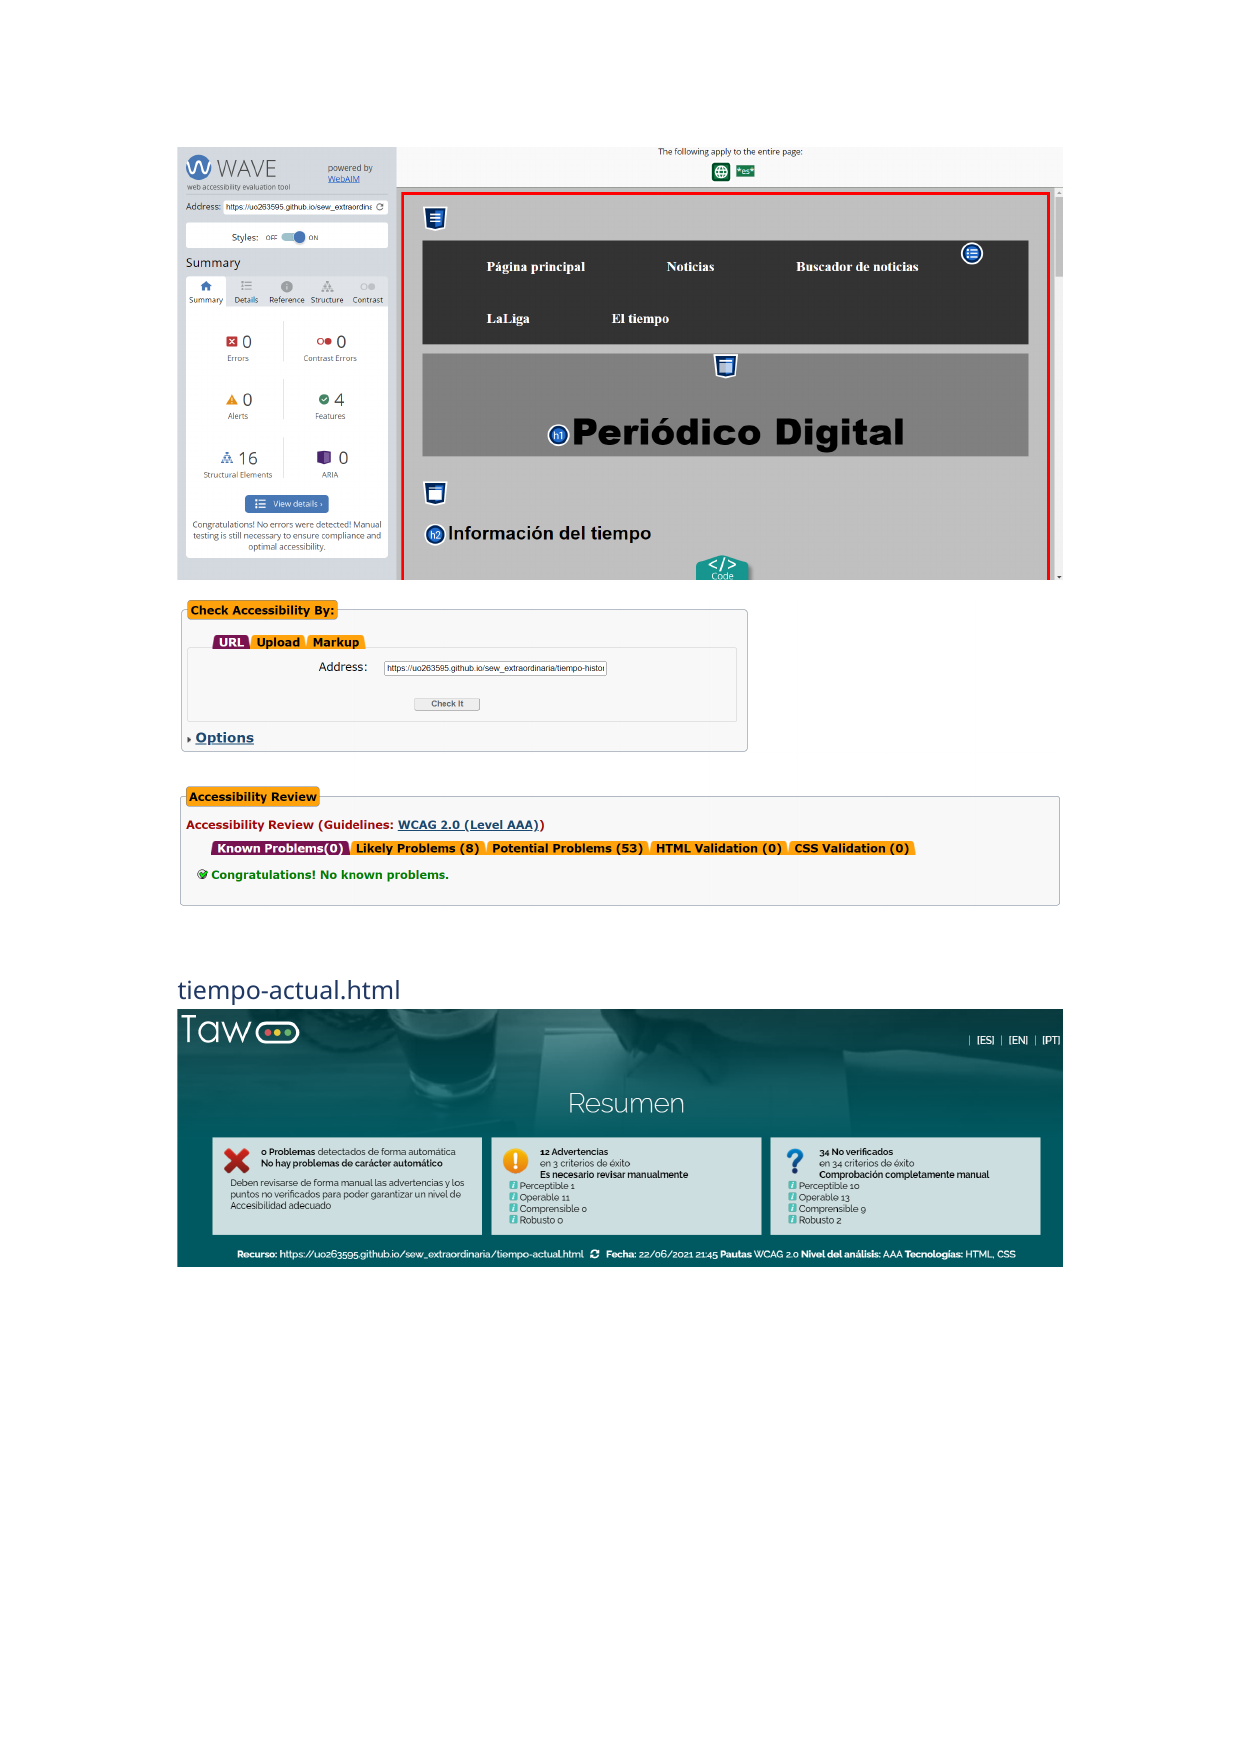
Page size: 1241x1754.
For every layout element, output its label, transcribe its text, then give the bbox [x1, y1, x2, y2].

picture [177, 147, 1063, 580]
subtitle tiempo-actual.html [177, 973, 1063, 1007]
picture [177, 598, 1063, 908]
picture [177, 1009, 1063, 1267]
